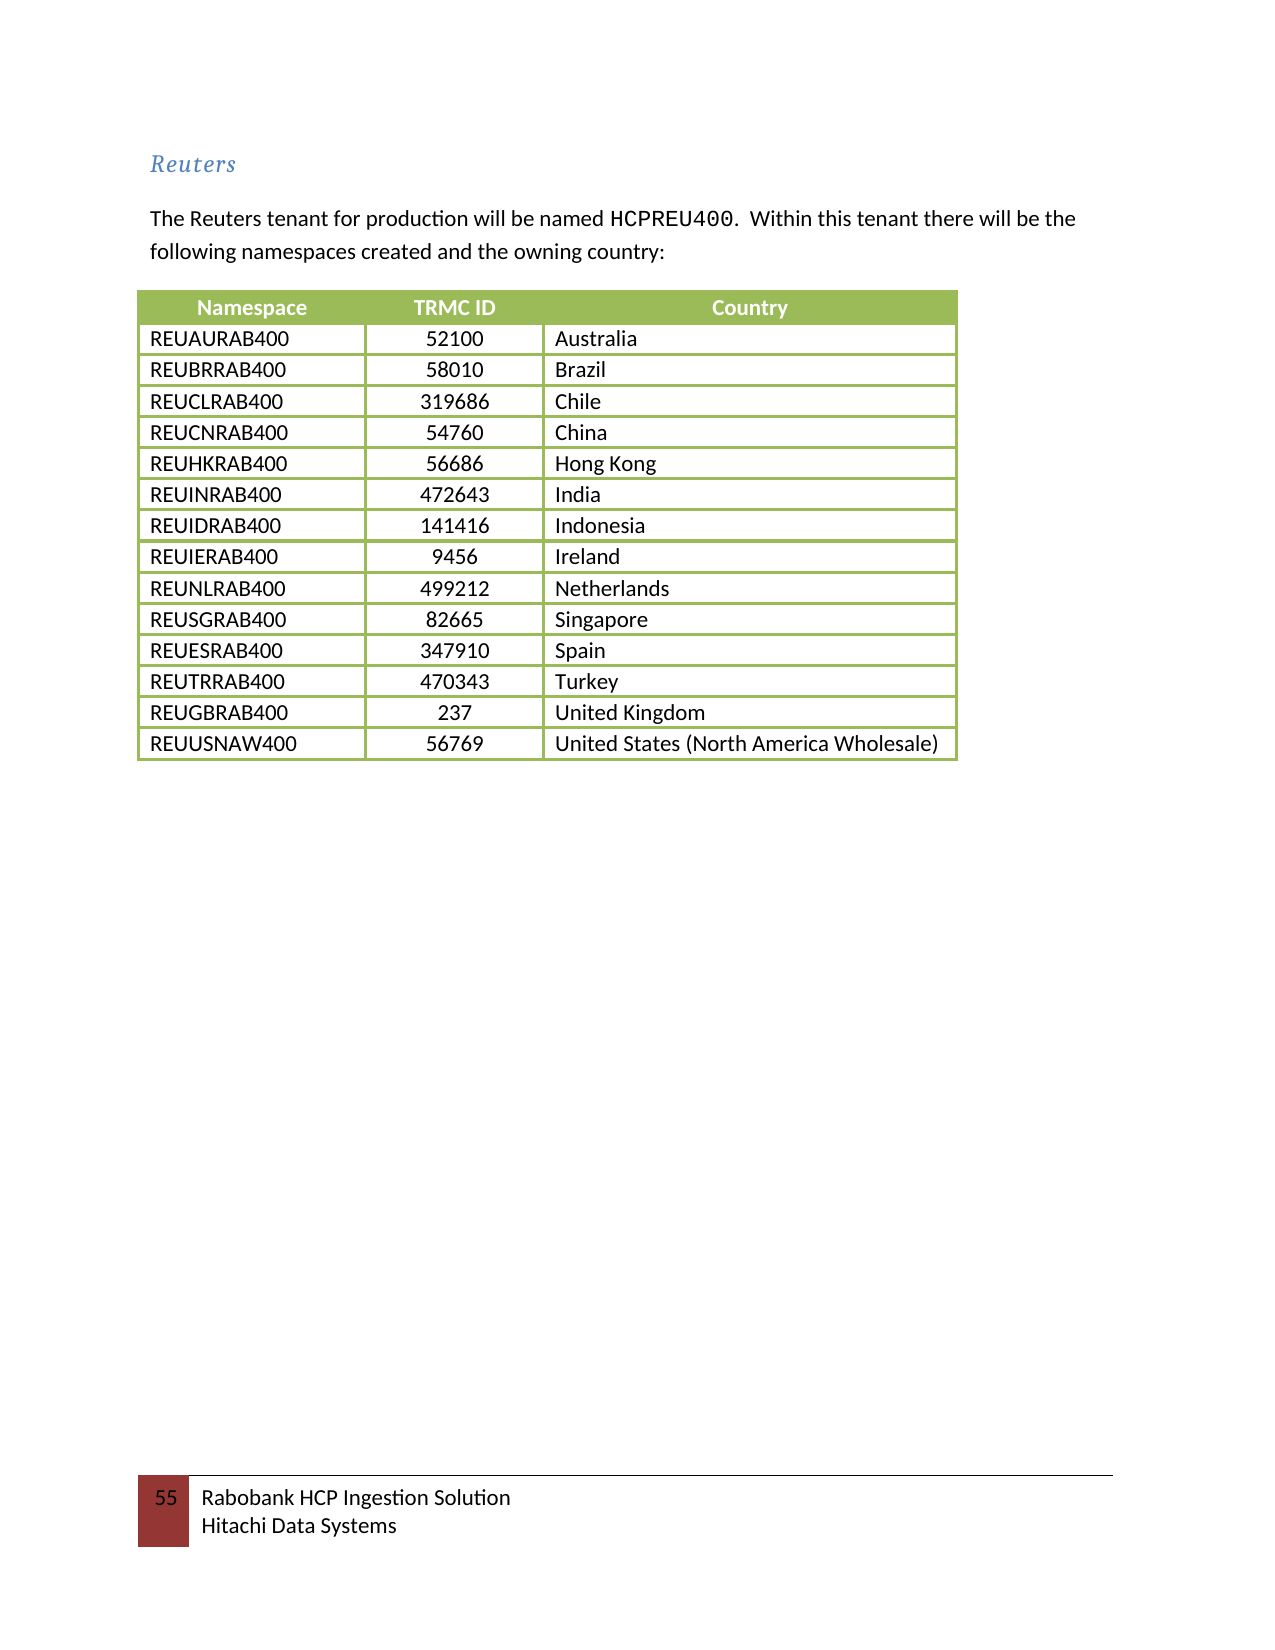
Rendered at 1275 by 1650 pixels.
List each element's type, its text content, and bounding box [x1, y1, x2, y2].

table_cell United Kingdom [545, 698, 955, 726]
table_cell 56769 [367, 729, 542, 757]
table_cell REUAURAB400 [140, 325, 364, 352]
table_cell REUBRRAB400 [140, 356, 364, 384]
table_cell Spain [545, 636, 955, 664]
table_cell REUUSNAW400 [140, 729, 364, 757]
table_cell Indonesia [545, 511, 955, 539]
table_cell Netherlands [545, 574, 955, 602]
table_cell 472643 [367, 480, 542, 508]
table_cell 319686 [367, 387, 542, 415]
table_cell 237 [367, 698, 542, 726]
table_cell Chile [545, 387, 955, 415]
table_cell Singapore [545, 605, 955, 633]
table_cell 499212 [367, 574, 542, 602]
table_cell 347910 [367, 636, 542, 664]
table_cell 56686 [367, 449, 542, 477]
table_header TRMC ID [367, 293, 542, 321]
table_cell United States (North America Wholesale) [545, 729, 955, 757]
table_cell REUIDRAB400 [140, 511, 364, 539]
table_cell REUTRRAB400 [140, 667, 364, 695]
table_cell REUINRAB400 [140, 480, 364, 508]
table_cell 470343 [367, 667, 542, 695]
subtitle Reuters [150, 150, 1125, 179]
table_cell REUGBRAB400 [140, 698, 364, 726]
table_cell 141416 [367, 511, 542, 539]
table_cell 54760 [367, 418, 542, 446]
table_cell REUCLRAB400 [140, 387, 364, 415]
table_cell 82665 [367, 605, 542, 633]
table_cell Ireland [545, 543, 955, 571]
table_cell Turkey [545, 667, 955, 695]
table_cell Brazil [545, 356, 955, 384]
table_cell REUSGRAB400 [140, 605, 364, 633]
text The Reuters tenant for production will be named HCPREU400. Within this tenant there will be the following namespaces created and the owning country: [150, 204, 1125, 265]
table_cell 52100 [367, 325, 542, 352]
table_cell REUESRAB400 [140, 636, 364, 664]
table_cell Australia [545, 325, 955, 352]
table_cell 9456 [367, 543, 542, 571]
table_cell China [545, 418, 955, 446]
table_cell India [545, 480, 955, 508]
table_cell REUIERAB400 [140, 543, 364, 571]
table_header Country [545, 293, 955, 321]
table_cell REUNLRAB400 [140, 574, 364, 602]
table_header Namespace [140, 293, 364, 321]
table_cell 58010 [367, 356, 542, 384]
table_cell REUCNRAB400 [140, 418, 364, 446]
table_cell Hong Kong [545, 449, 955, 477]
table_cell REUHKRAB400 [140, 449, 364, 477]
